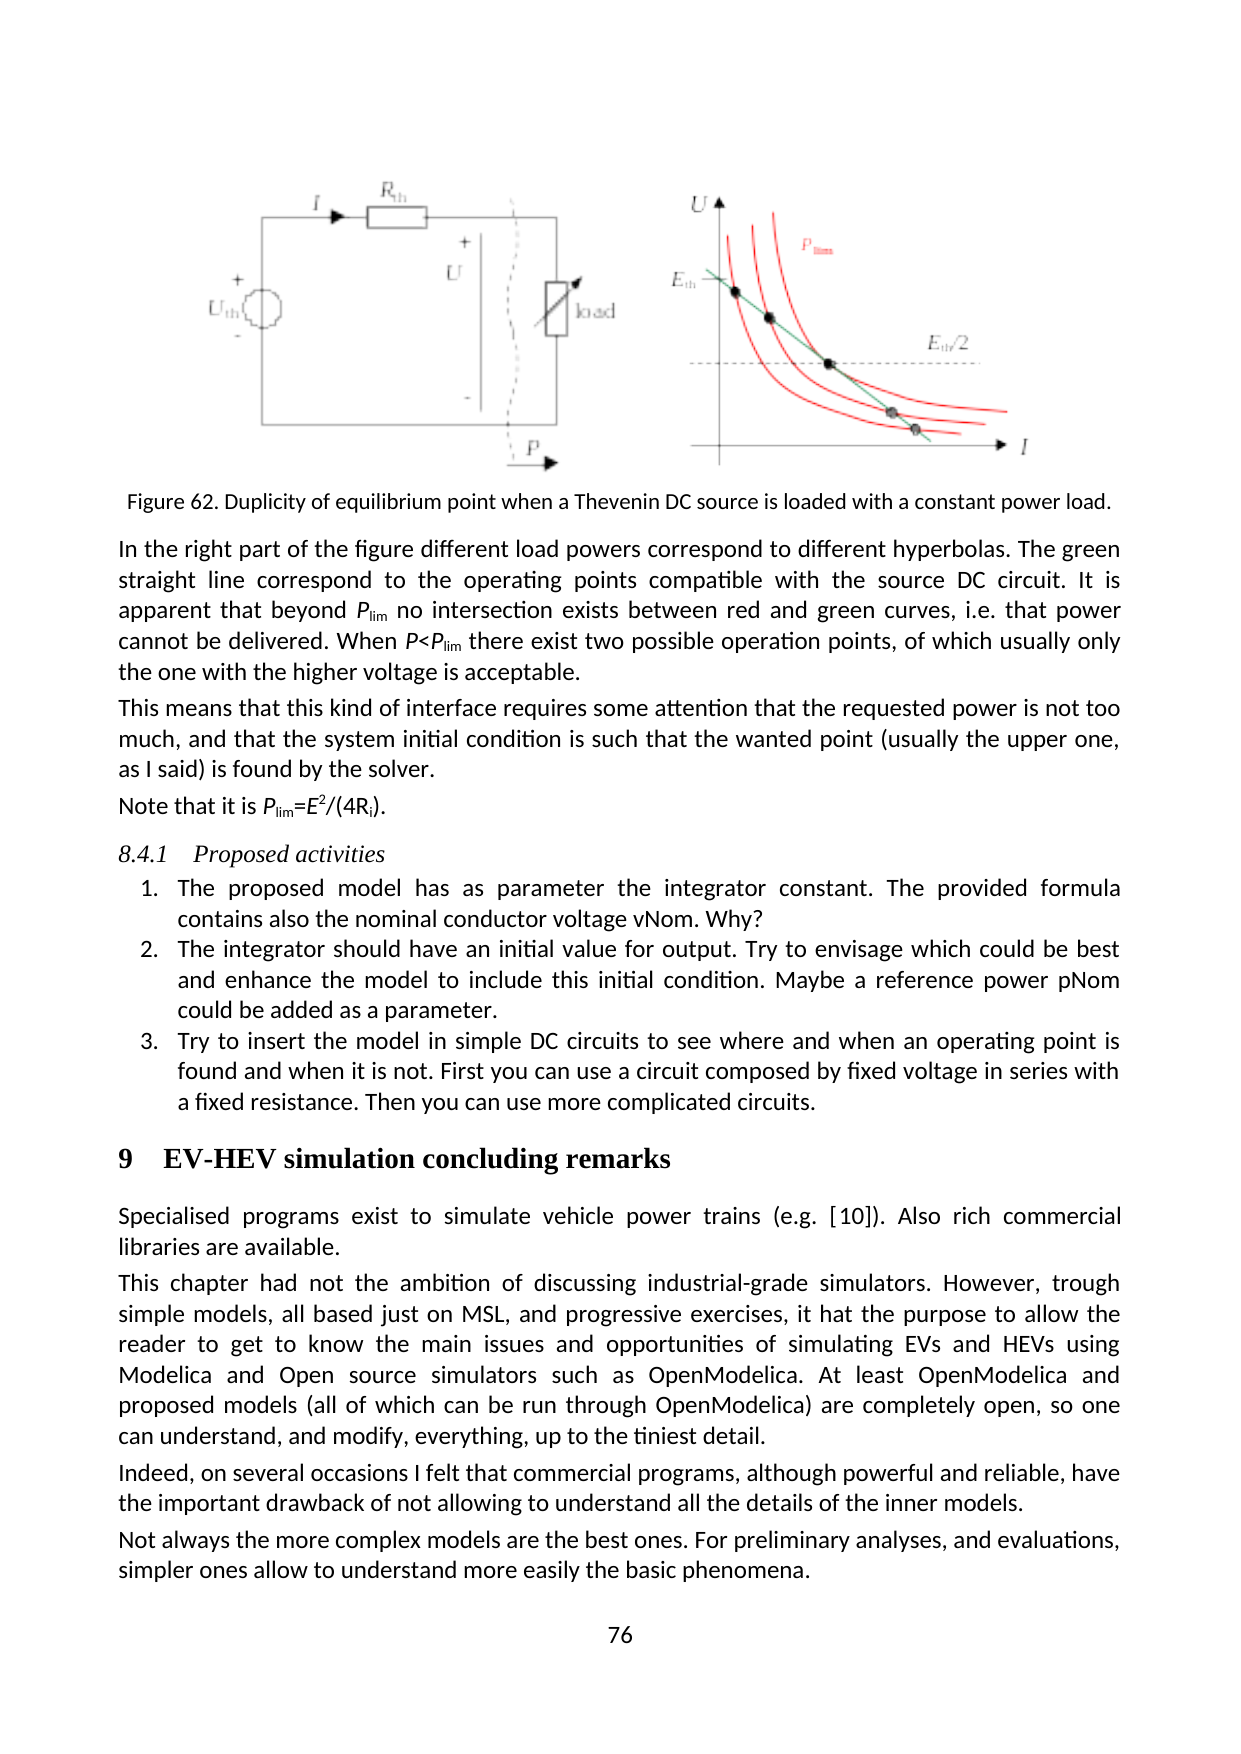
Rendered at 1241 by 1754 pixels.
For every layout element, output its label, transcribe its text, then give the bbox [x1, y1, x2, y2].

text Note that it is Plim=E2/(4Ri). [118, 790, 1122, 821]
subtitle Proposed activities [118, 839, 1122, 868]
subtitle EV-HEV simulation concluding remarks [118, 1142, 1122, 1175]
text Specialised programs exist to simulate vehicle power trains (e.g. [10]). Also rich commercial libraries are available. [118, 1200, 1122, 1261]
text In the right part of the figure different load powers correspond to different hyperbolas. The green straight line correspond to the operating points compatible with the source DC circuit. It is apparent that beyond Plim no intersection exists between red and green curves, i.e. that power cannot be delivered. When P<Plim there exist two possible operation points, of which usually only the one with the higher voltage is acceptable. [118, 533, 1122, 686]
text Not always the more complex models are the best ones. For preliminary analyses, and evaluations, simpler ones allow to understand more easily the basic phenomena. [118, 1524, 1122, 1585]
list The proposed model has as parameter the integrator constant. The provided formula contains also the nominal conductor voltage vNom. Why? [140, 872, 1122, 933]
text Indeed, on several occasions I felt that commercial programs, although powerful and reliable, have the important drawback of not allowing to understand all the details of the inner models. [118, 1457, 1122, 1518]
list Try to insert the model in simple DC circuits to see where and when an operating point is found and when it is not. First you can use a circuit composed by fixed voltage in series with a fixed resistance. Then you can use more complicated circuits. [140, 1025, 1122, 1117]
list The integrator should have an initial value for output. Try to envisage which could be best and enhance the model to include this initial condition. Maybe a reference power pNom could be added as a parameter. [140, 933, 1122, 1025]
text Figure 62. Duplicity of equilibrium point when a Thevenin DC source is loaded with a constant power load. [118, 487, 1122, 515]
text This means that this kind of interface requires some attention that the requested power is not too much, and that the system initial condition is such that the wanted point (usually the upper one, as I said) is found by the solver. [118, 692, 1122, 784]
text This chapter had not the ambition of discussing industrial-grade simulators. However, trough simple models, all based just on MSL, and progressive exercises, it hat the purpose to allow the reader to get to know the main issues and opportunities of simulating EVs and HEVs using Modelica and Open source simulators such as OpenModelica. At least OpenModelica and proposed models (all of which can be run through OpenModelica) are completely open, so one can understand, and modify, everything, up to the tiniest detail. [118, 1267, 1122, 1451]
